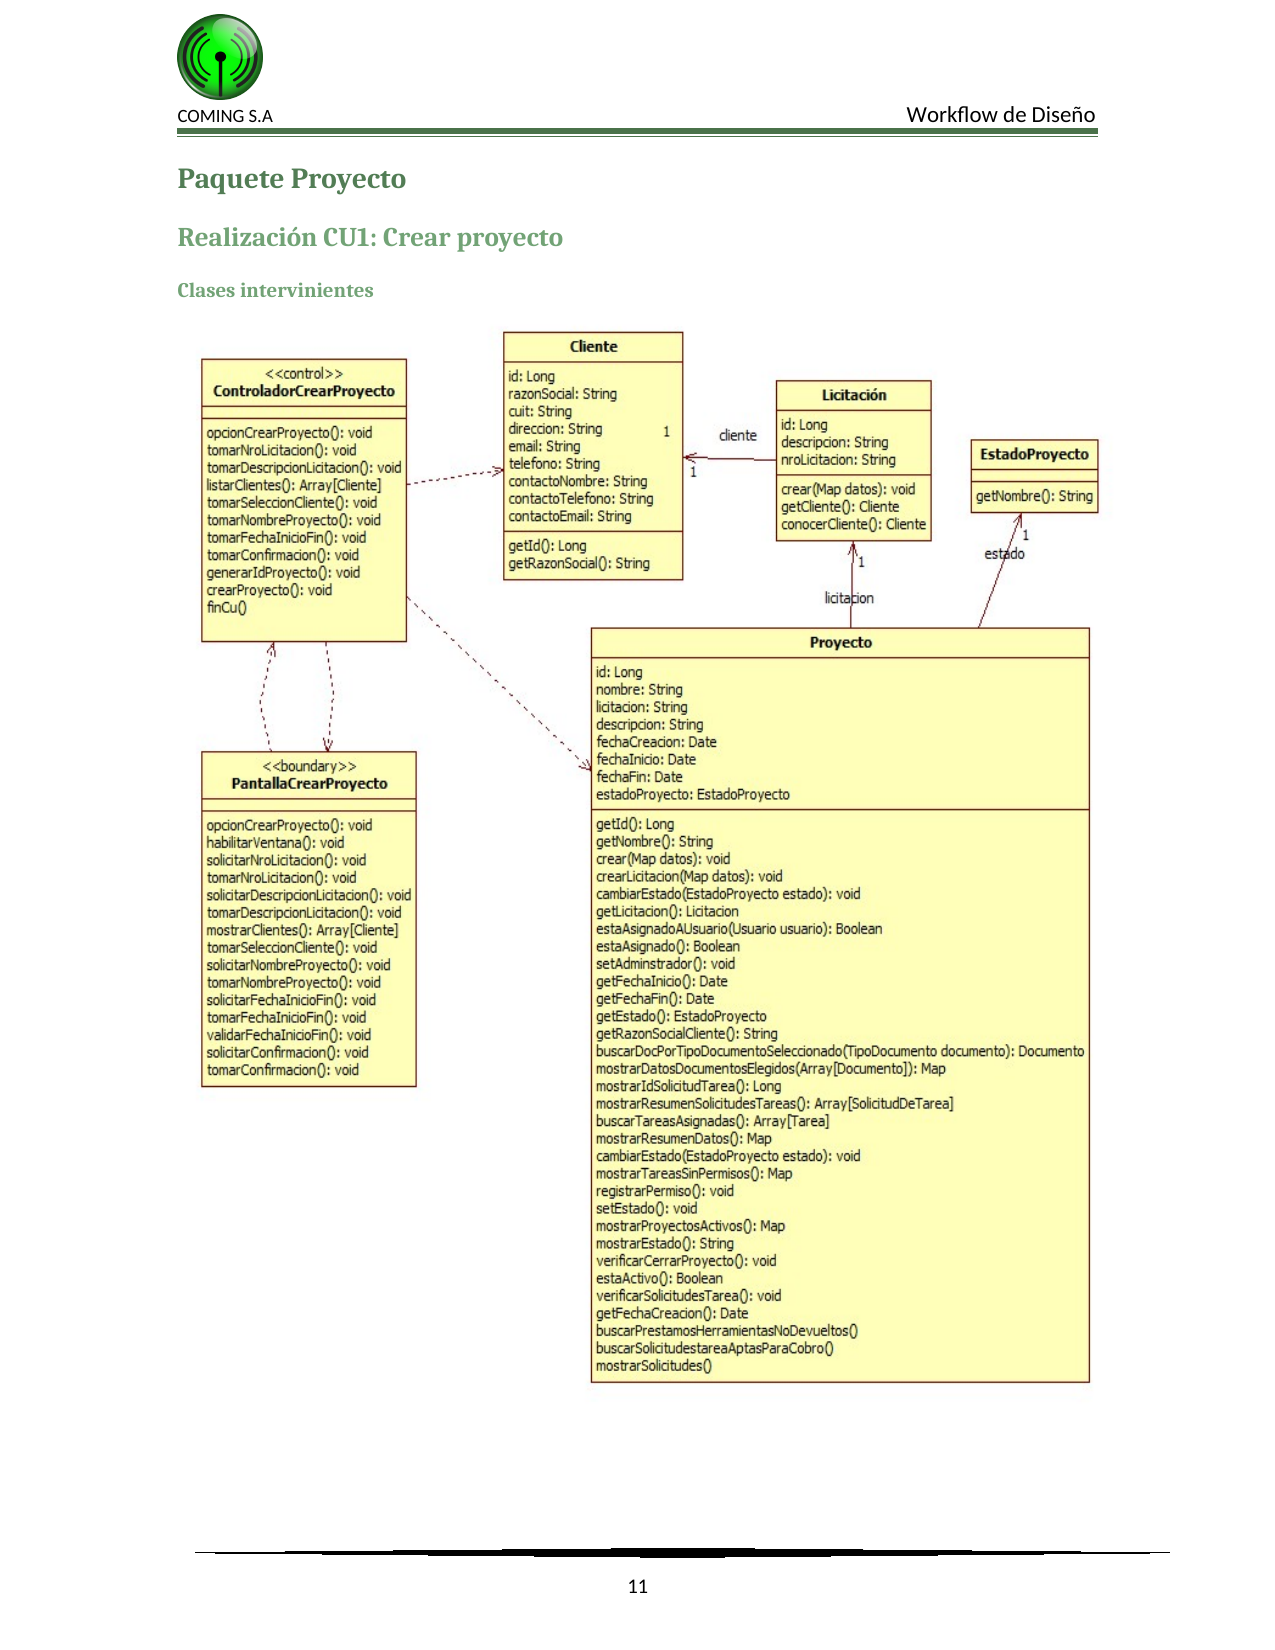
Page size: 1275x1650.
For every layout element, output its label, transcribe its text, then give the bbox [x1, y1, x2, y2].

subtitle Realización CU1: Crear proyecto [177, 222, 1098, 253]
subtitle Clases intervinientes [177, 278, 1098, 302]
subtitle Paquete Proyecto [177, 163, 1098, 196]
picture [177, 305, 1123, 1410]
picture [177, 14, 263, 100]
